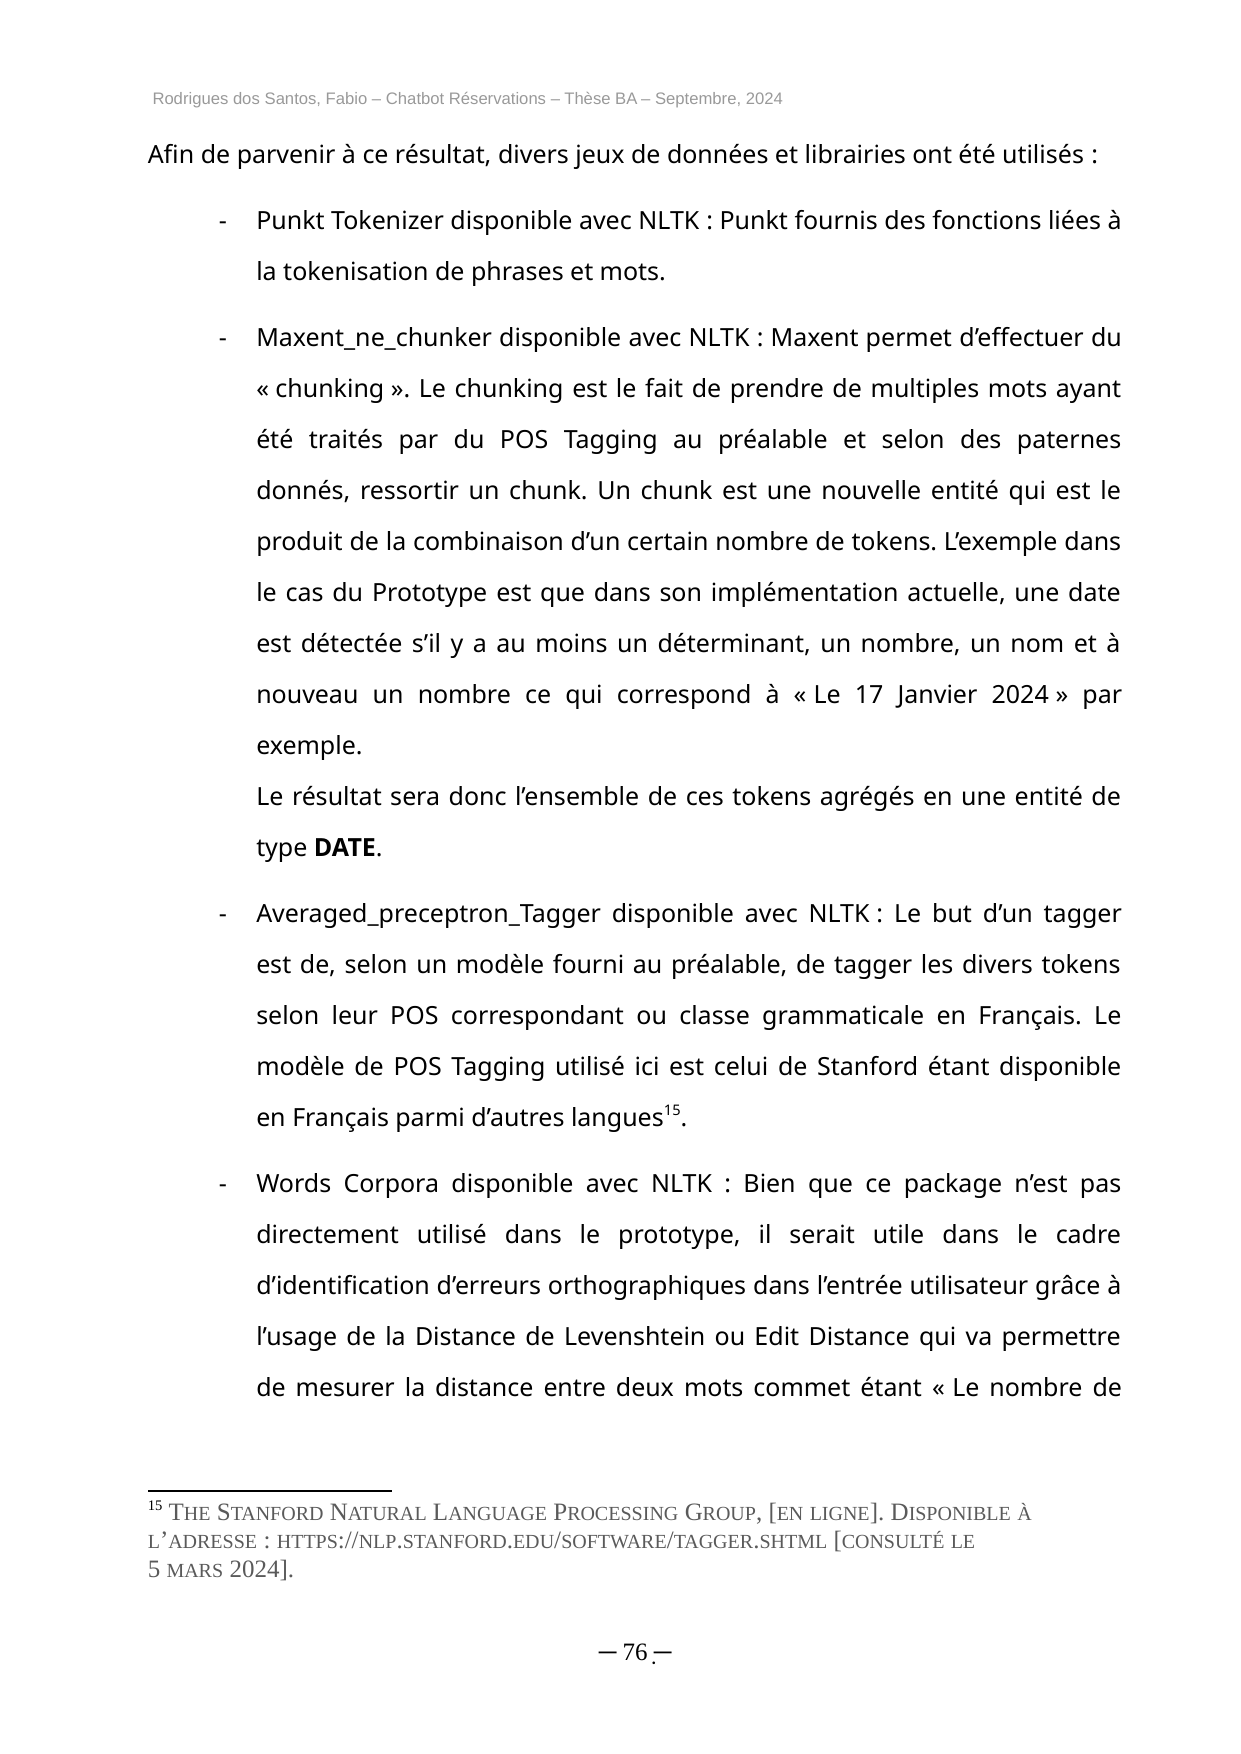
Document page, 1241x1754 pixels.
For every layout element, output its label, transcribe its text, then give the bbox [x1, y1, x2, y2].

list Punkt Tokenizer disponible avec NLTK : Punkt fournis des fonctions liées à la tokenisation de phrases et mots. [218, 203, 1122, 288]
text Afin de parvenir à ce résultat, divers jeux de données et librairies ont été utilisés : [148, 137, 1122, 171]
list Maxent_ne_chunker disponible avec NLTK : Maxent permet d’effectuer du « chunking ». Le chunking est le fait de prendre de multiples mots ayant été traités par du POS Tagging au préalable et selon des paternes donnés, ressortir un chunk. Un chunk est une nouvelle entité qui est le produit de la combinaison d’un certain nombre de tokens. L’exemple dans le cas du Prototype est que dans son implémentation actuelle, une date est détectée s’il y a au moins un déterminant, un nombre, un nom et à nouveau un nombre ce qui correspond à « Le 17 Janvier 2024 » par exemple. Le résultat sera donc l’ensemble de ces tokens agrégés en une entité de type DATE. [218, 319, 1122, 864]
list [218, 1165, 1122, 1403]
list Averaged_preceptron_Tagger disponible avec NLTK : Le but d’un tagger est de, selon un modèle fourni au préalable, de tagger les divers tokens selon leur POS correspondant ou classe grammaticale en Français. Le modèle de POS Tagging utilisé ici est celui de Stanford étant disponible en Français parmi d’autres langues. [218, 896, 1122, 1134]
